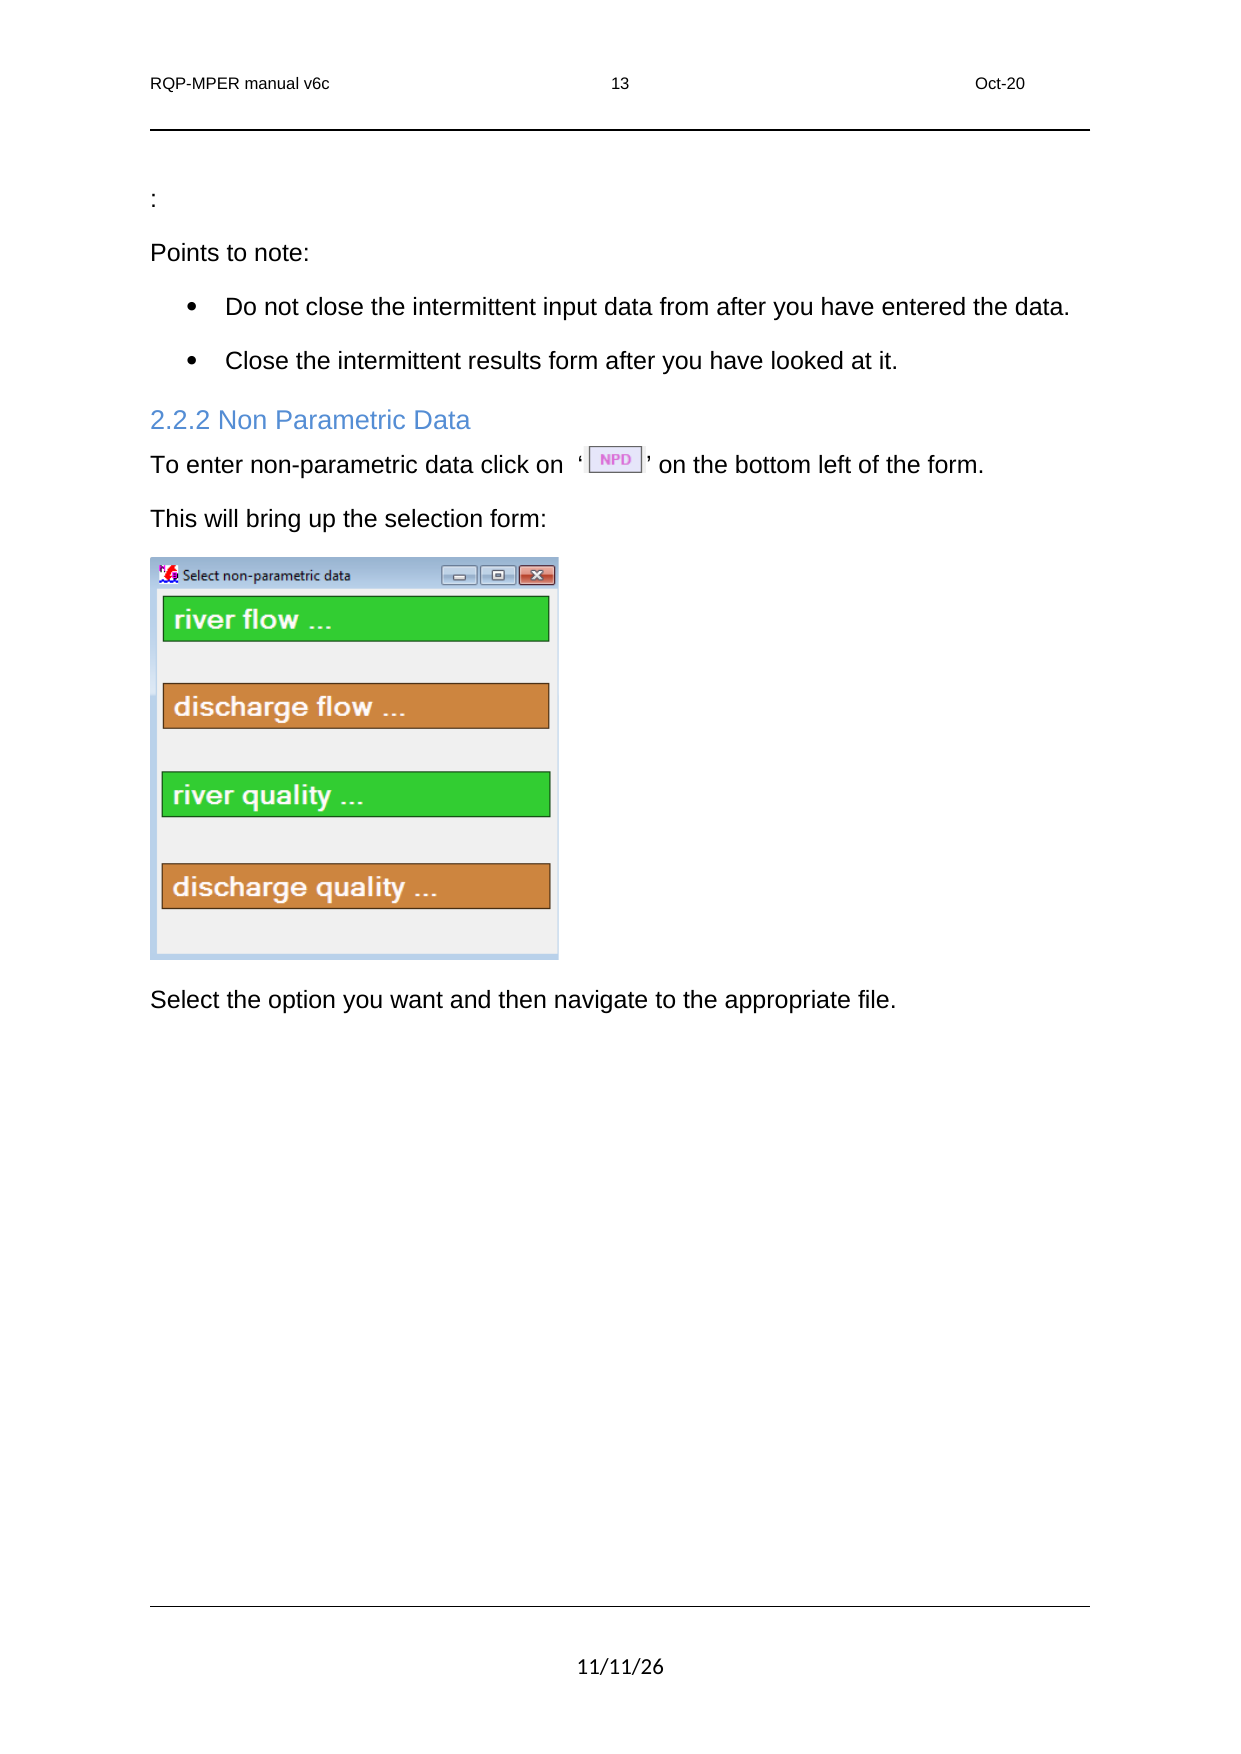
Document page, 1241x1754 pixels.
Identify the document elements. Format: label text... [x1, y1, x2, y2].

text To enter non-parametric data click on ‘’ on the bottom left of the form. [150, 446, 1090, 479]
list Close the intermittent results form after you have looked at it. [187, 346, 1090, 375]
list Do not close the intermittent input data from after you have entered the data. [187, 292, 1090, 321]
text This will bring up the selection form: [150, 504, 1090, 533]
text Points to note: [150, 238, 1090, 267]
subtitle 2.2.2 Non Parametric Data [150, 404, 1090, 435]
text Select the option you want and then navigate to the appropriate file. [150, 985, 1090, 1014]
text : [150, 184, 1090, 213]
